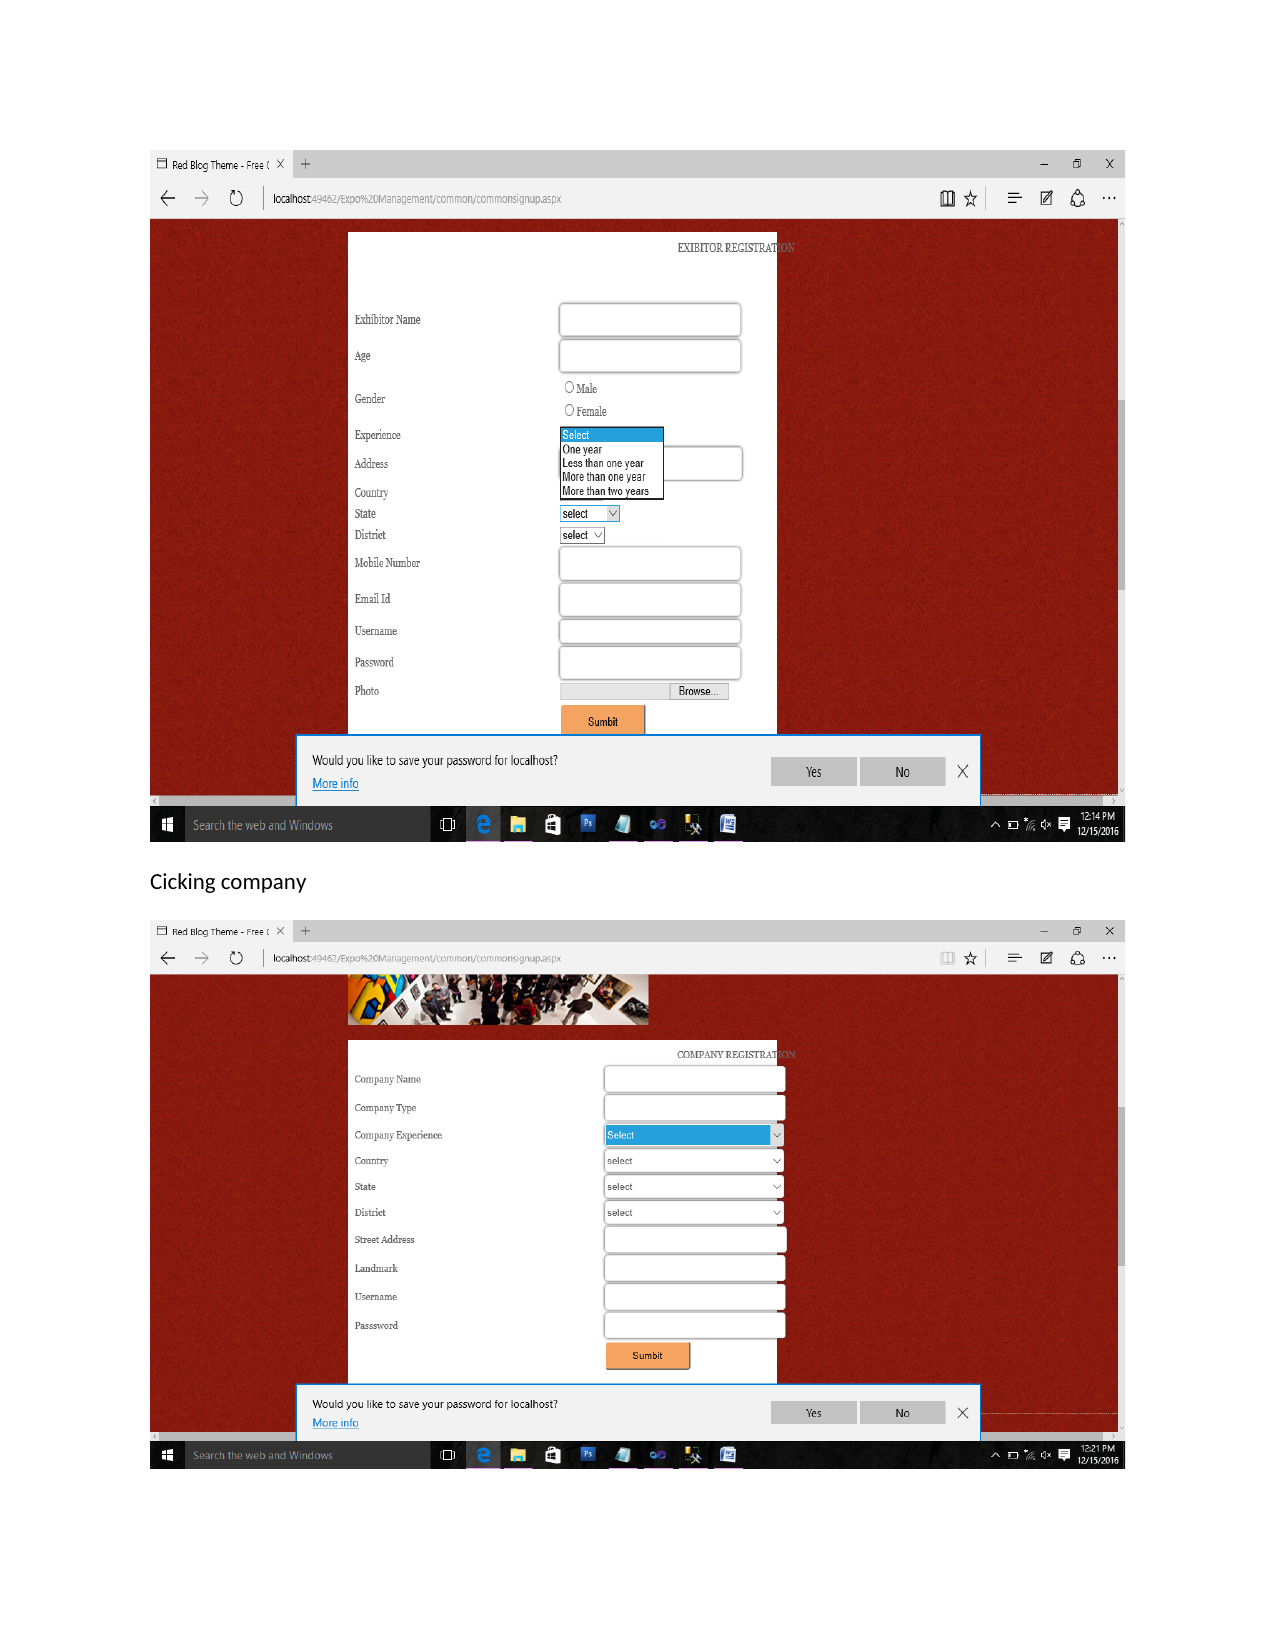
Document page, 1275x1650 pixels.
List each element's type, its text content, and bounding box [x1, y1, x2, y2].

picture [150, 920, 1125, 1469]
picture [150, 150, 1125, 842]
text Cicking company [150, 867, 1125, 895]
